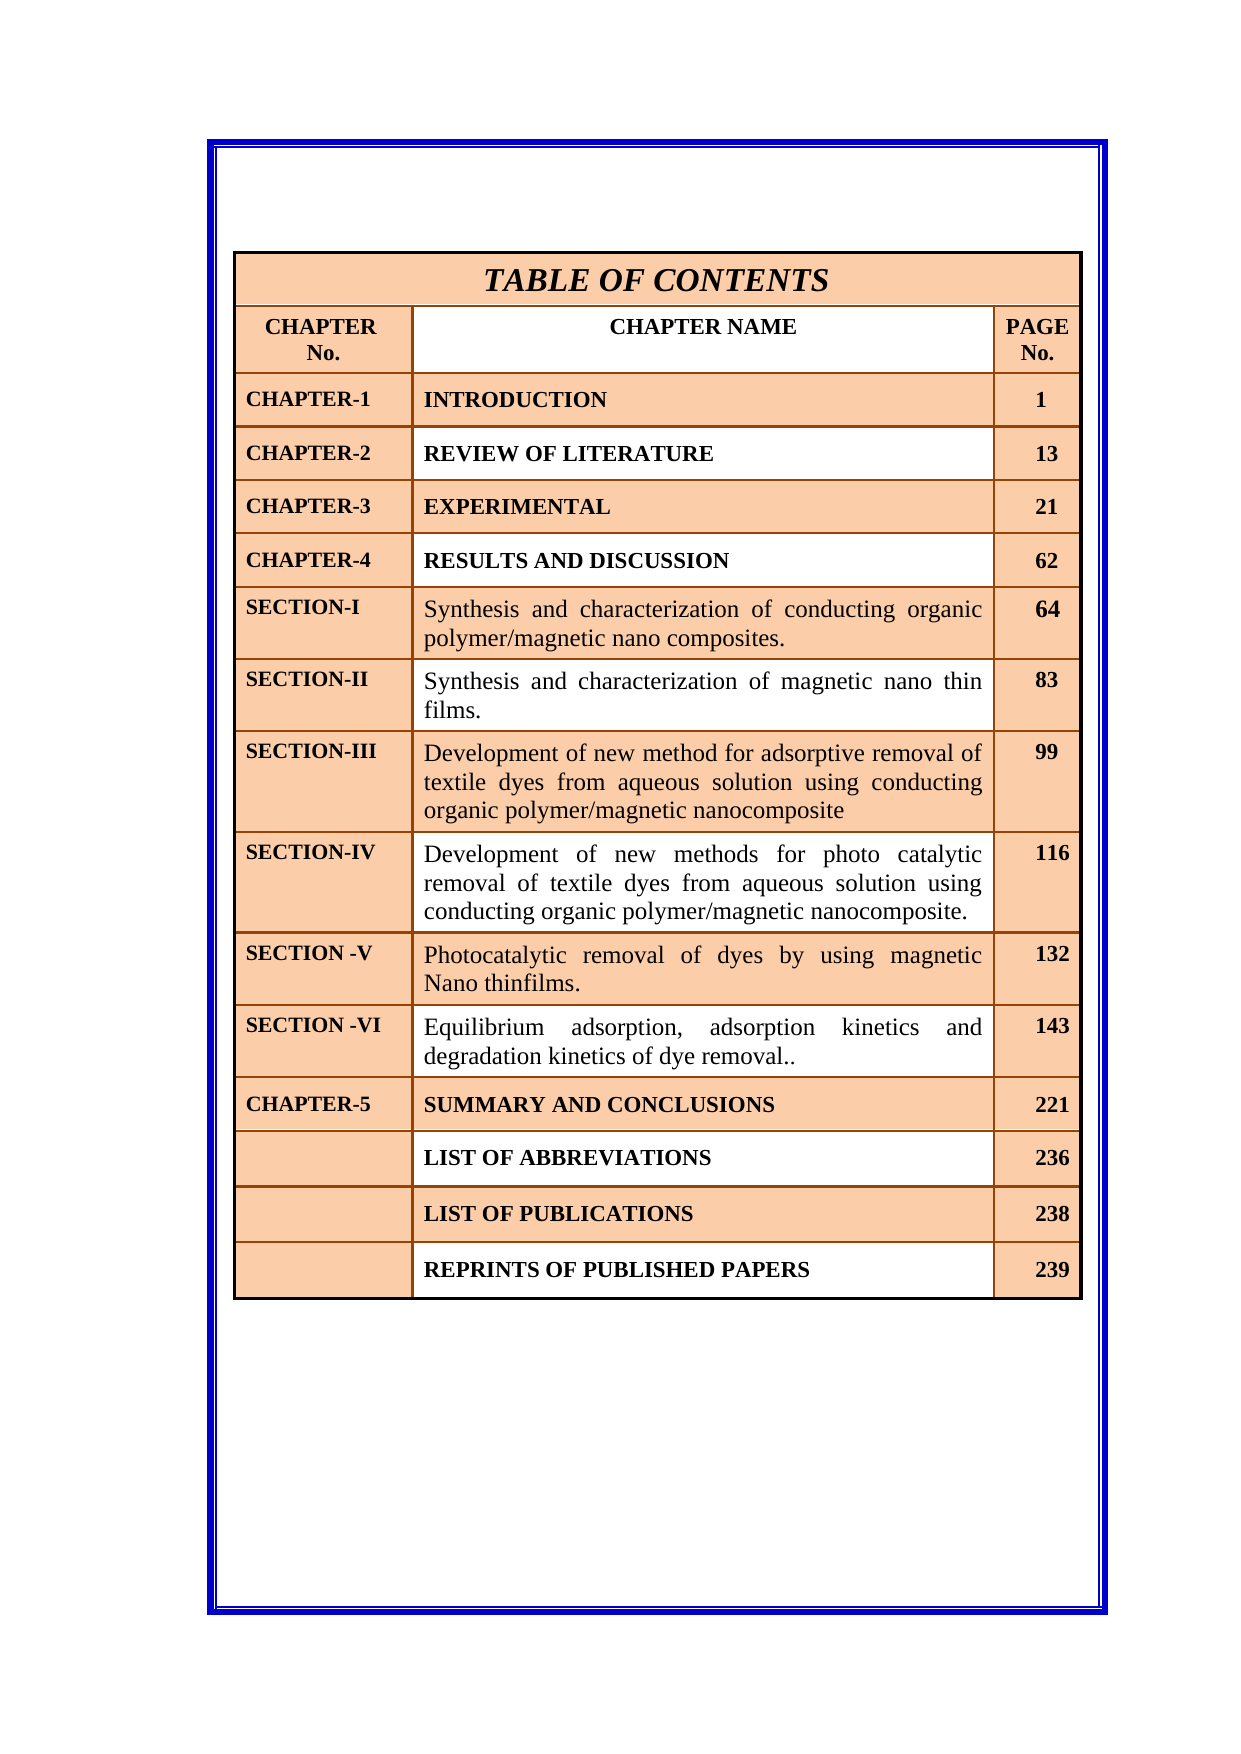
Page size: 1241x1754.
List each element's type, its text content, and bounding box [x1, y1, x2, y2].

table_cell SECTION-II [236, 660, 411, 730]
table_cell LIST OF PUBLICATIONS [414, 1188, 993, 1241]
table_cell SECTION-IV [236, 833, 411, 931]
table_cell EXPERIMENTAL [414, 481, 993, 532]
table_cell CHAPTER-4 [236, 534, 411, 586]
table_cell 83 [995, 660, 1079, 730]
table_cell SUMMARY AND CONCLUSIONS [414, 1078, 993, 1129]
table_cell CHAPTER-1 [236, 374, 411, 425]
table_cell 1 [995, 374, 1079, 425]
table_cell PAGE No. [995, 307, 1079, 372]
table_cell Synthesis and characterization of magnetic nano thin films. [414, 660, 993, 730]
table_cell REVIEW OF LITERATURE [414, 428, 993, 479]
table_cell 13 [995, 428, 1079, 479]
table_cell RESULTS AND DISCUSSION [414, 534, 993, 586]
table_cell Photocatalytic removal of dyes by using magnetic Nano thinfilms. [414, 934, 993, 1004]
table_cell 143 [995, 1006, 1079, 1076]
table_cell CHAPTER-2 [236, 428, 411, 479]
table_cell REPRINTS OF PUBLISHED PAPERS [414, 1243, 993, 1297]
table_cell Equilibrium adsorption, adsorption kinetics and degradation kinetics of dye removal.. [414, 1006, 993, 1076]
table_cell INTRODUCTION [414, 374, 993, 425]
table_cell CHAPTER-3 [236, 481, 411, 532]
table_cell SECTION -V [236, 934, 411, 1004]
table_cell 62 [995, 534, 1079, 586]
table_cell 132 [995, 934, 1079, 1004]
table_cell Development of new methods for photo catalytic removal of textile dyes from aqueous solution using conducting organic polymer/magnetic nanocomposite. [414, 833, 993, 931]
table_cell [236, 1243, 411, 1297]
table_cell 64 [995, 588, 1079, 658]
table_cell 21 [995, 481, 1079, 532]
table_header Table of Contents [236, 254, 1079, 304]
table_cell CHAPTER NAME [414, 307, 993, 372]
table_cell SECTION -VI [236, 1006, 411, 1076]
table_cell 236 [995, 1132, 1079, 1185]
table_cell 221 [995, 1078, 1079, 1129]
table_cell Synthesis and characterization of conducting organic polymer/magnetic nano composites. [414, 588, 993, 658]
table_cell SECTION-III [236, 732, 411, 831]
table_cell 116 [995, 833, 1079, 931]
table_cell [236, 1188, 411, 1241]
table_cell Development of new method for adsorptive removal of textile dyes from aqueous solution using conducting organic polymer/magnetic nanocomposite [414, 732, 993, 831]
table_cell 239 [995, 1243, 1079, 1297]
table_cell CHAPTER No. [236, 307, 411, 372]
table_cell 99 [995, 732, 1079, 831]
table_cell 238 [995, 1188, 1079, 1241]
table_cell [236, 1132, 411, 1185]
table_cell LIST OF ABBREVIATIONS [414, 1132, 993, 1185]
table_cell SECTION-I [236, 588, 411, 658]
table_cell CHAPTER-5 [236, 1078, 411, 1129]
